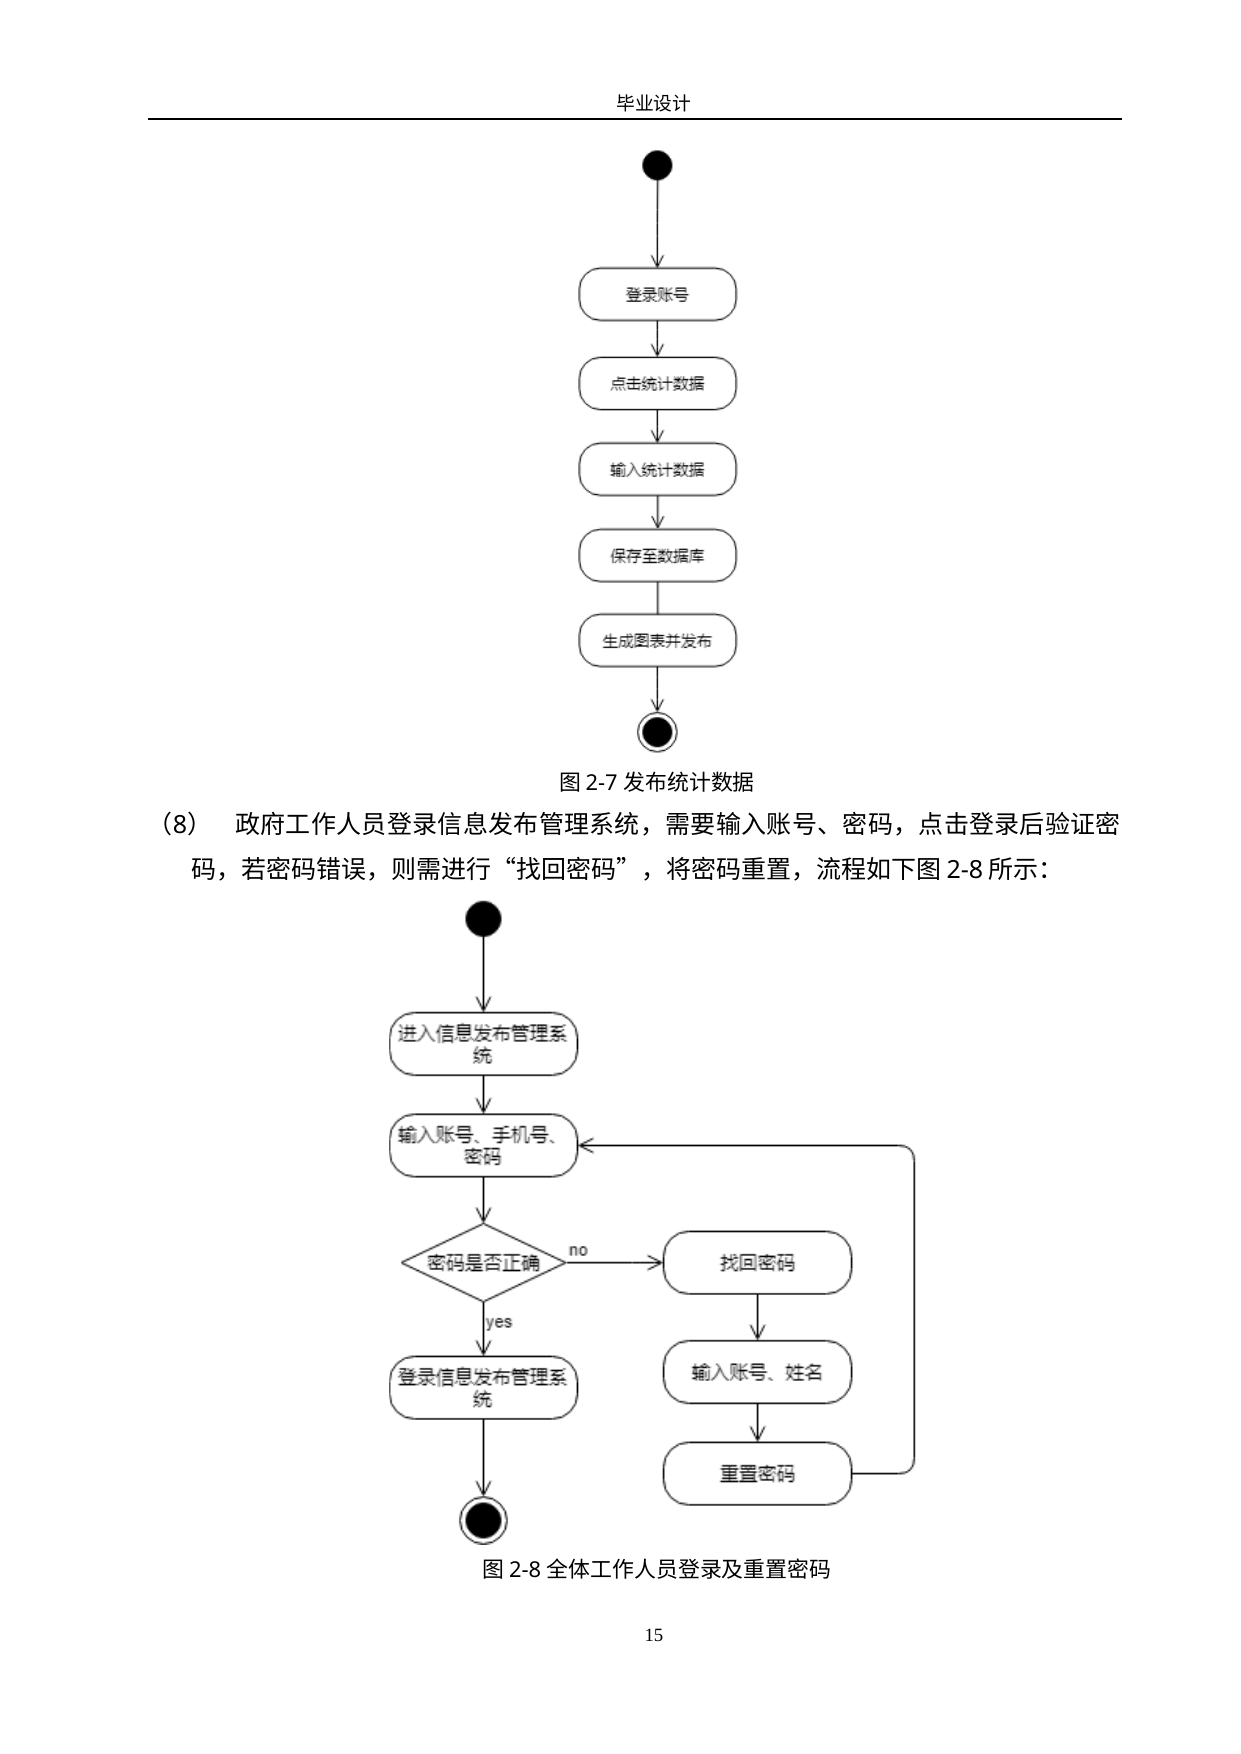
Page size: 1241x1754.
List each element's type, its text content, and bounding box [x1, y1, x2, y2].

text 图2-8 全体工作人员登录及重置密码 [148, 1552, 1122, 1584]
picture [389, 895, 931, 1545]
list 政府工作人员登录信息发布管理系统，需要输入账号、密码，点击登录后验证密码，若密码错误，则需进行“找回密码”，将密码重置，流程如下图2-8所示： [148, 804, 1122, 886]
text 图2-7 发布统计数据 [148, 765, 1122, 797]
picture [576, 147, 744, 758]
